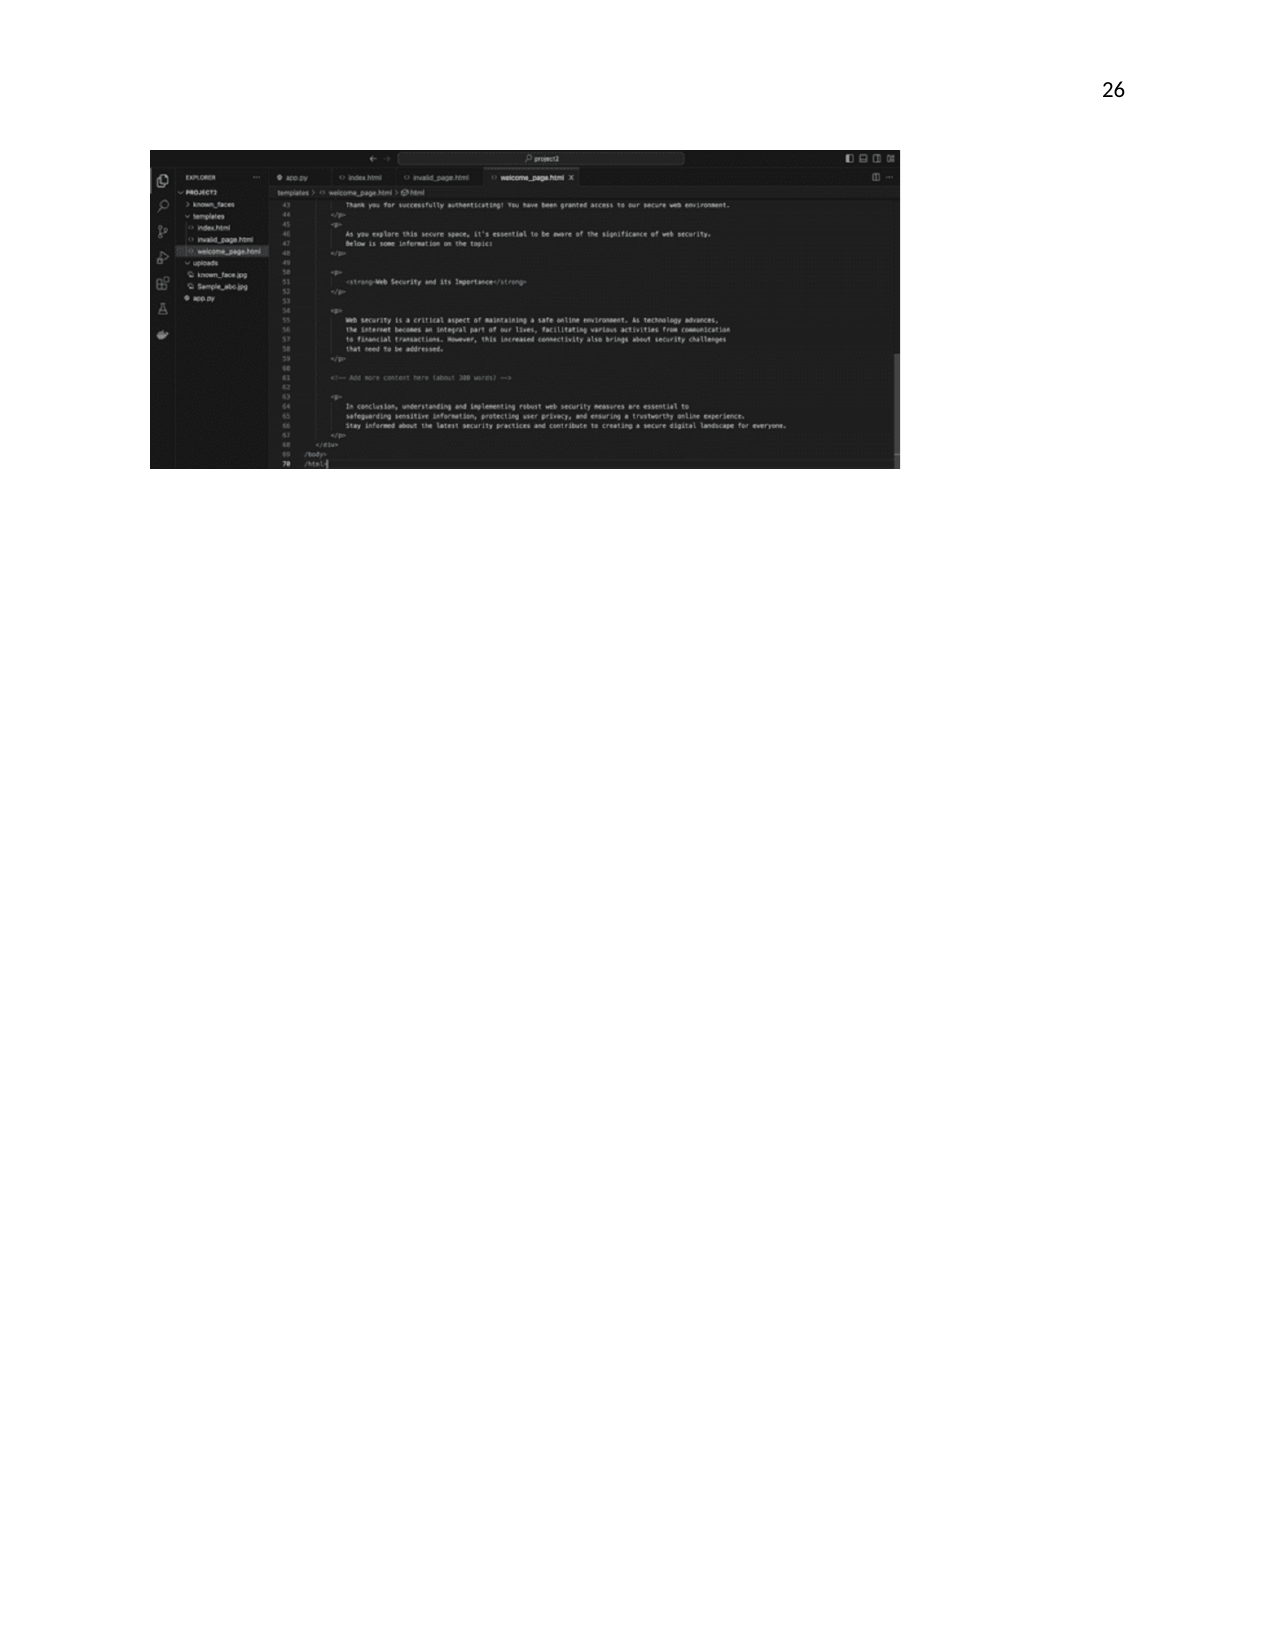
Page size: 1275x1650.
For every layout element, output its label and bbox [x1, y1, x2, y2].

picture [150, 150, 901, 469]
